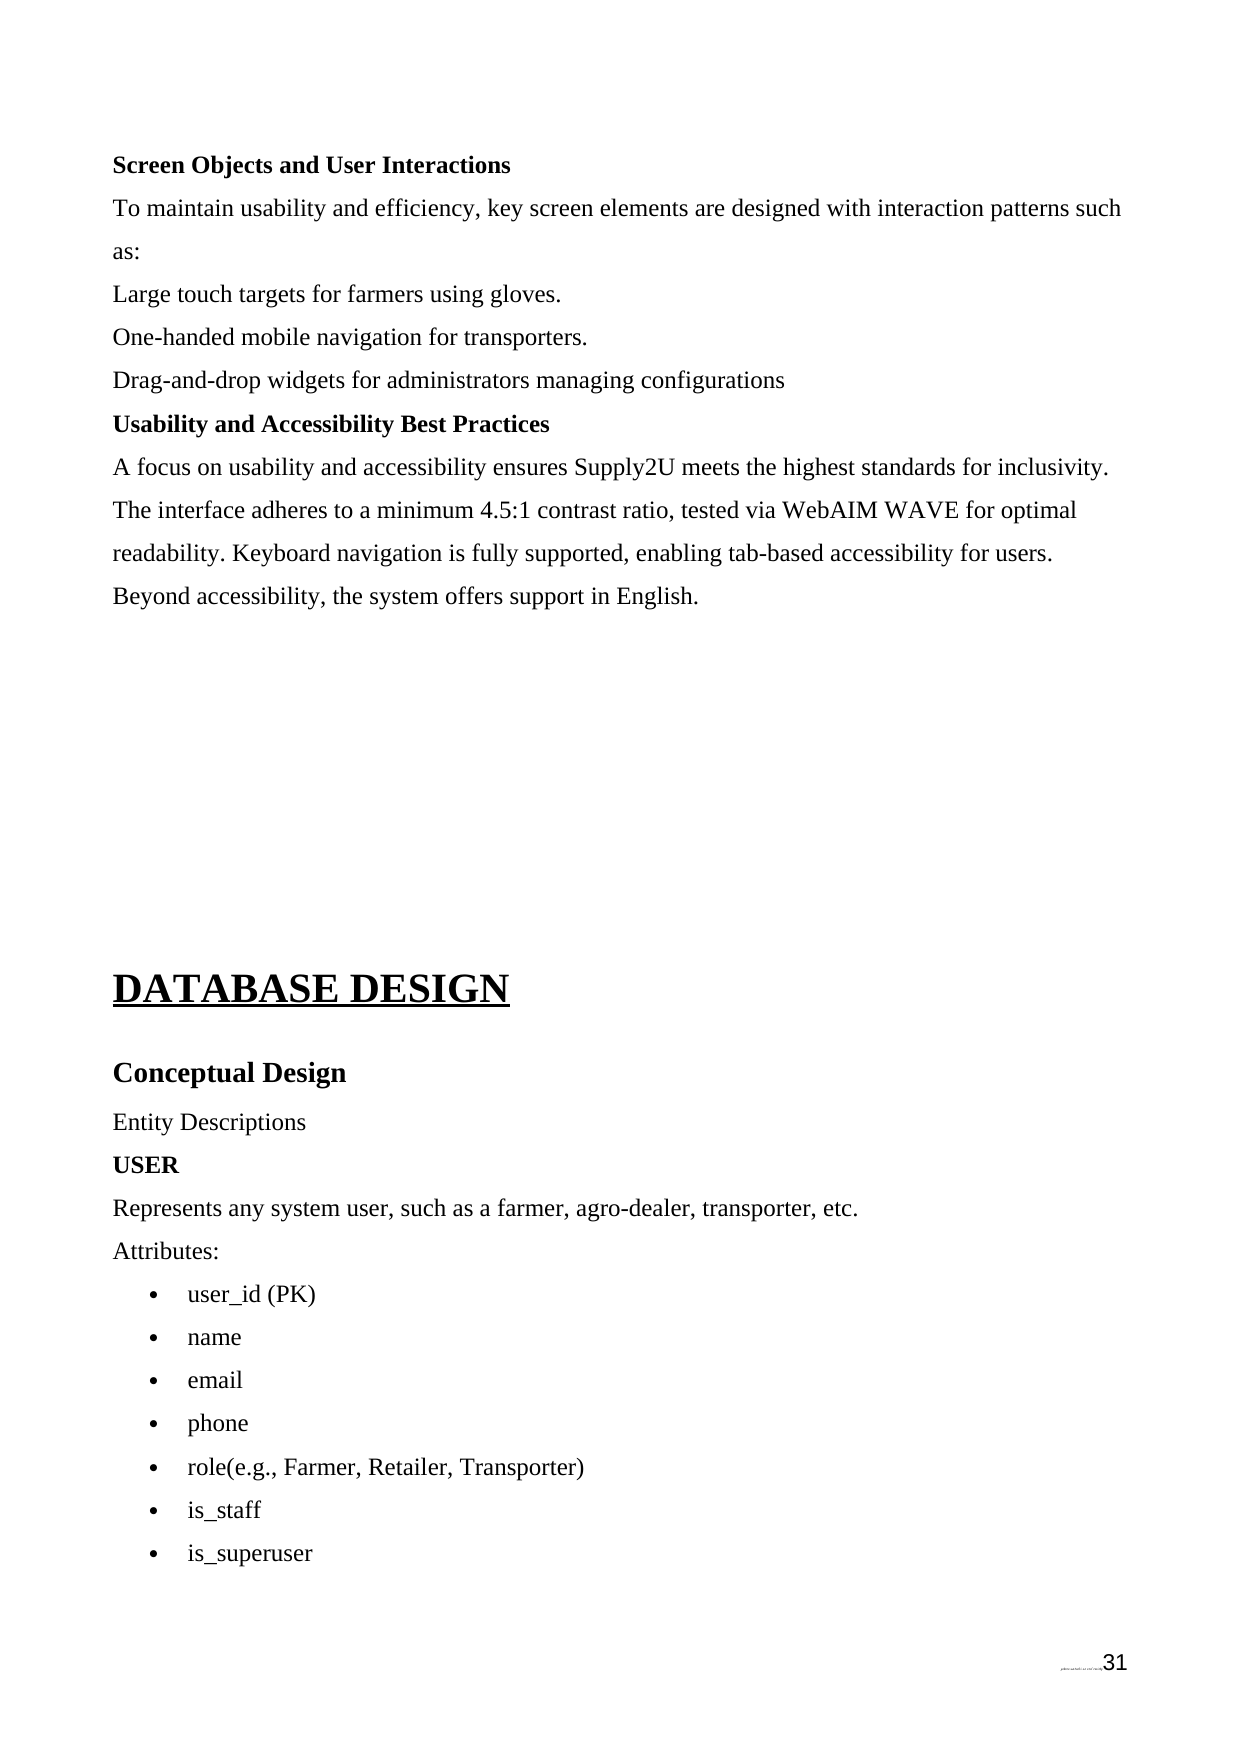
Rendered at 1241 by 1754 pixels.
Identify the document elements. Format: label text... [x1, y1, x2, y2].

subtitle Conceptual Design [112, 1056, 1128, 1089]
text Usability and Accessibility Best Practices [112, 409, 1128, 437]
text To maintain usability and efficiency, key screen elements are designed with interaction patterns such as: [112, 193, 1128, 265]
list role(e.g., Farmer, Retailer, Transporter) [150, 1452, 1128, 1480]
list user_id (PK) [150, 1279, 1128, 1308]
text Represents any system user, such as a farmer, agro-dealer, transporter, etc. [112, 1193, 1128, 1222]
text Attributes: [112, 1236, 1128, 1265]
text USER [112, 1150, 1128, 1178]
subtitle DATABASE DESIGN [112, 963, 1128, 1011]
list is_superuser [150, 1538, 1128, 1567]
list name [150, 1322, 1128, 1351]
list is_staff [150, 1495, 1128, 1523]
text A focus on usability and accessibility ensures Supply2U meets the highest standards for inclusivity. The interface adheres to a minimum 4.5:1 contrast ratio, tested via WebAIM WAVE for optimal readability. Keyboard navigation is fully supported, enabling tab-based accessibility for users. Beyond accessibility, the system offers support in English. [112, 452, 1128, 610]
list email [150, 1365, 1128, 1394]
text Large touch targets for farmers using gloves. [112, 279, 1128, 308]
text Screen Objects and User Interactions [112, 150, 1128, 179]
list phone [150, 1408, 1128, 1437]
text Entity Descriptions [112, 1107, 1128, 1135]
text One-handed mobile navigation for transporters. [112, 322, 1128, 351]
text Drag-and-drop widgets for administrators managing configurations [112, 366, 1128, 394]
